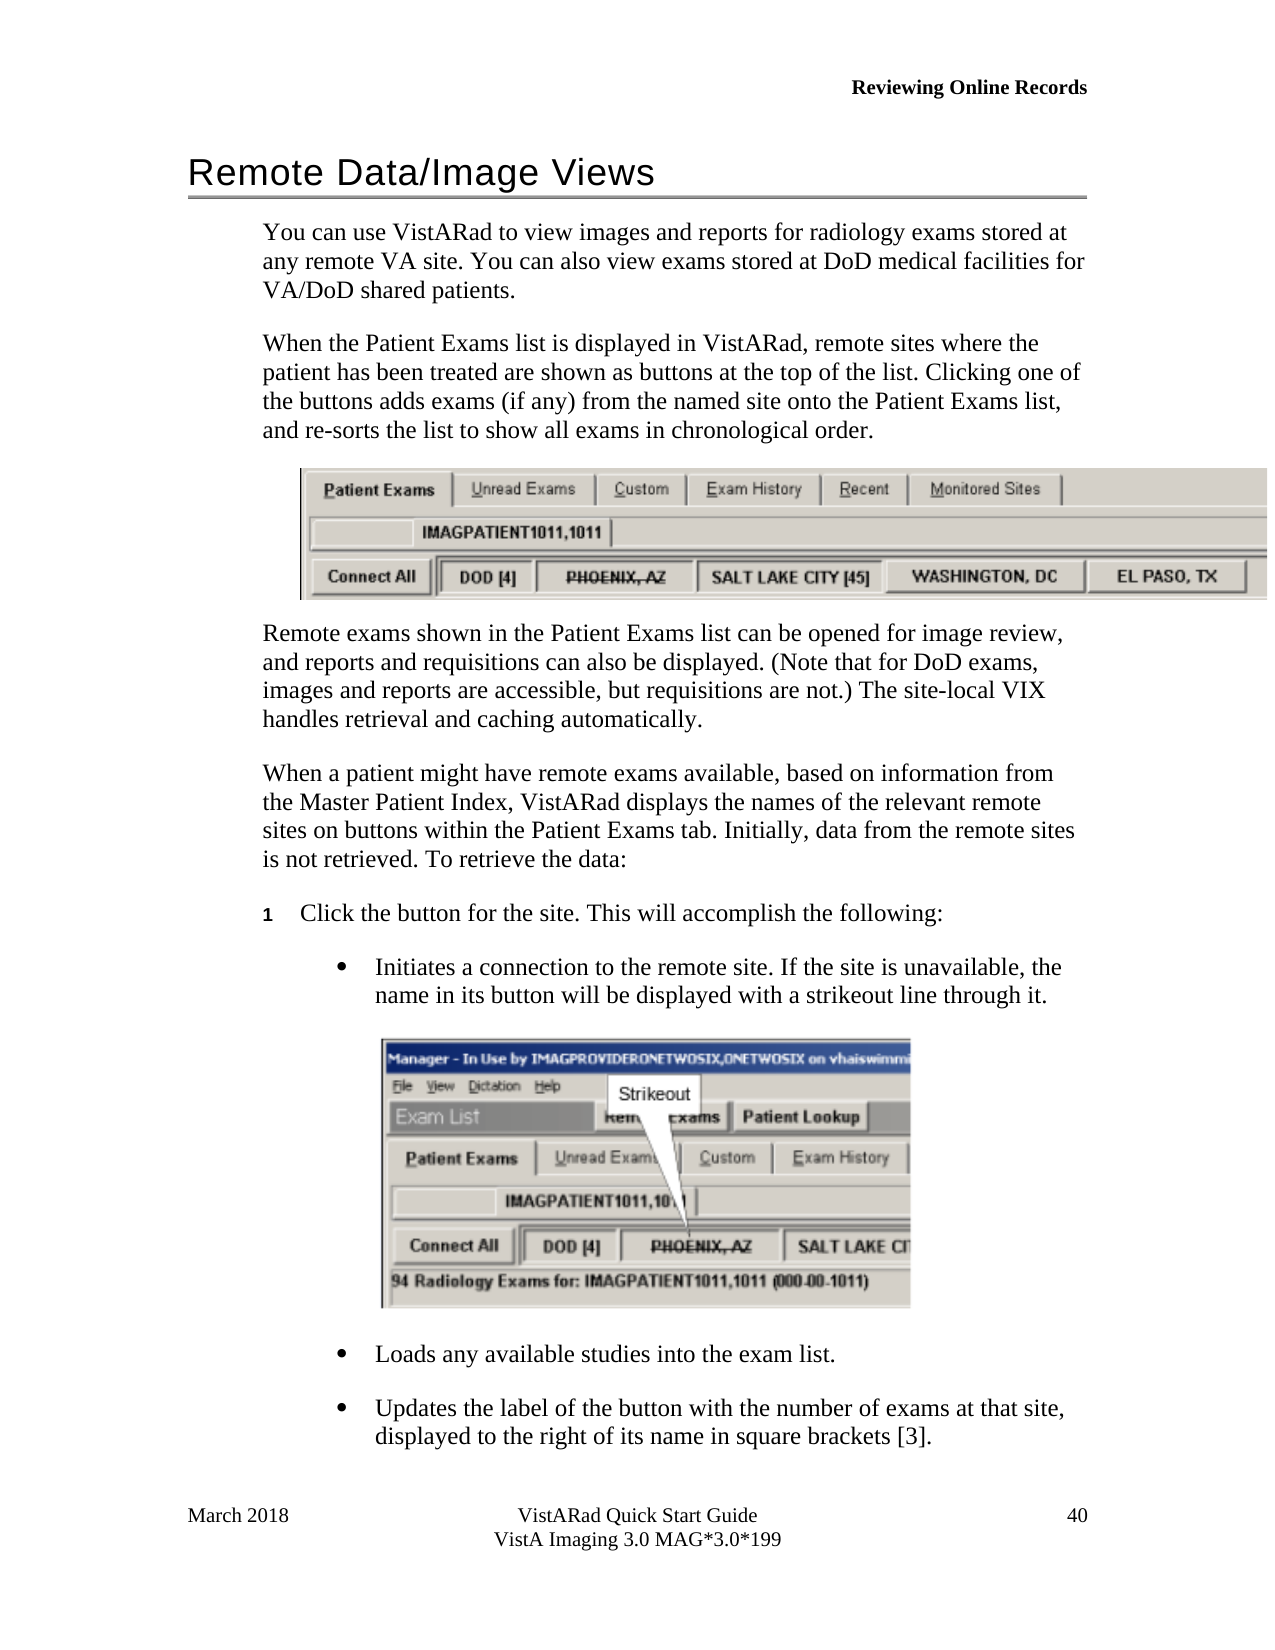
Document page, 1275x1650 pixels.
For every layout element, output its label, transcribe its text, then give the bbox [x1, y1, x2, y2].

list Updates the label of the button with the number of exams at that site, displayed to the right of its name in square brackets [3]. [337, 1393, 1087, 1450]
text You can use VistARad to view images and reports for radiology exams stored at any remote VA site. You can also view exams stored at DoD medical facilities for VA/DoD shared patients. [262, 217, 1087, 303]
text When a patient might have remote exams available, based on information from the Master Patient Index, VistARad displays the names of the relevant remote sites on buttons within the Patient Exams tab. Initially, data from the remote sites is not retrieved. To retrieve the data: [262, 758, 1087, 873]
picture [300, 468, 1268, 600]
subtitle Remote Data/Image Views [187, 150, 1087, 198]
text Remote exams shown in the Patient Exams list can be opened for image review, and reports and requisitions can also be displayed. (Note that for DoD exams, images and reports are accessible, but requisitions are not.) The site-local VIX handles retrieval and caching automatically. [262, 618, 1087, 733]
list Click the button for the site. This will accomplish the following: [262, 898, 1087, 927]
list Loads any available studies into the exam list. [337, 1339, 1087, 1368]
text When the Patient Exams list is displayed in VistARad, remote sites where the patient has been treated are shown as buttons at the top of the list. Clicking one of the buttons adds exams (if any) from the named site onto the Patient Exams list, and re-sorts the list to show all exams in chronological order. [262, 328, 1087, 443]
list Initiates a connection to the remote site. If the site is unavailable, the name in its button will be displayed with a strikeout line through it. [337, 952, 1087, 1009]
